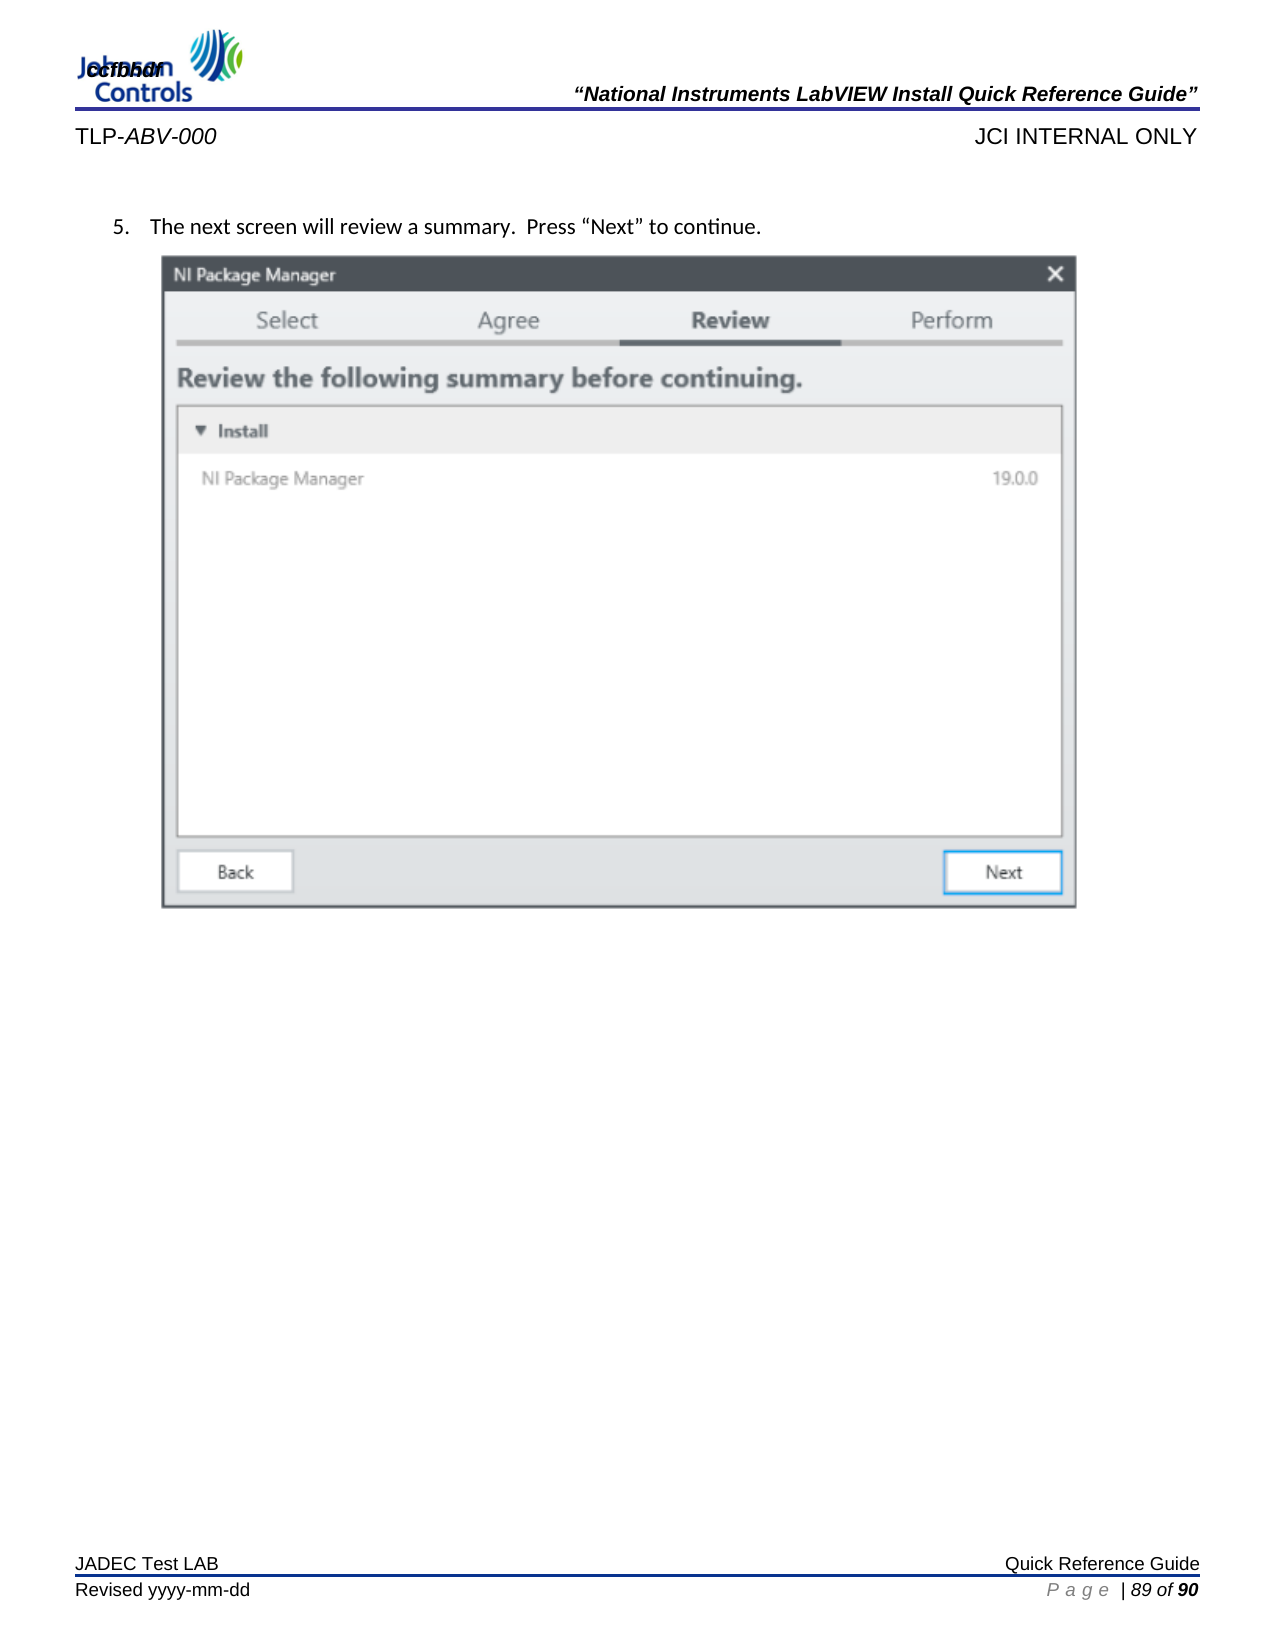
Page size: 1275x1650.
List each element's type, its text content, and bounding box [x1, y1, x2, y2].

picture [161, 251, 1080, 912]
list The next screen will review a summary. Press “Next” to continue. [112, 212, 1200, 240]
picture [76, 26, 246, 105]
